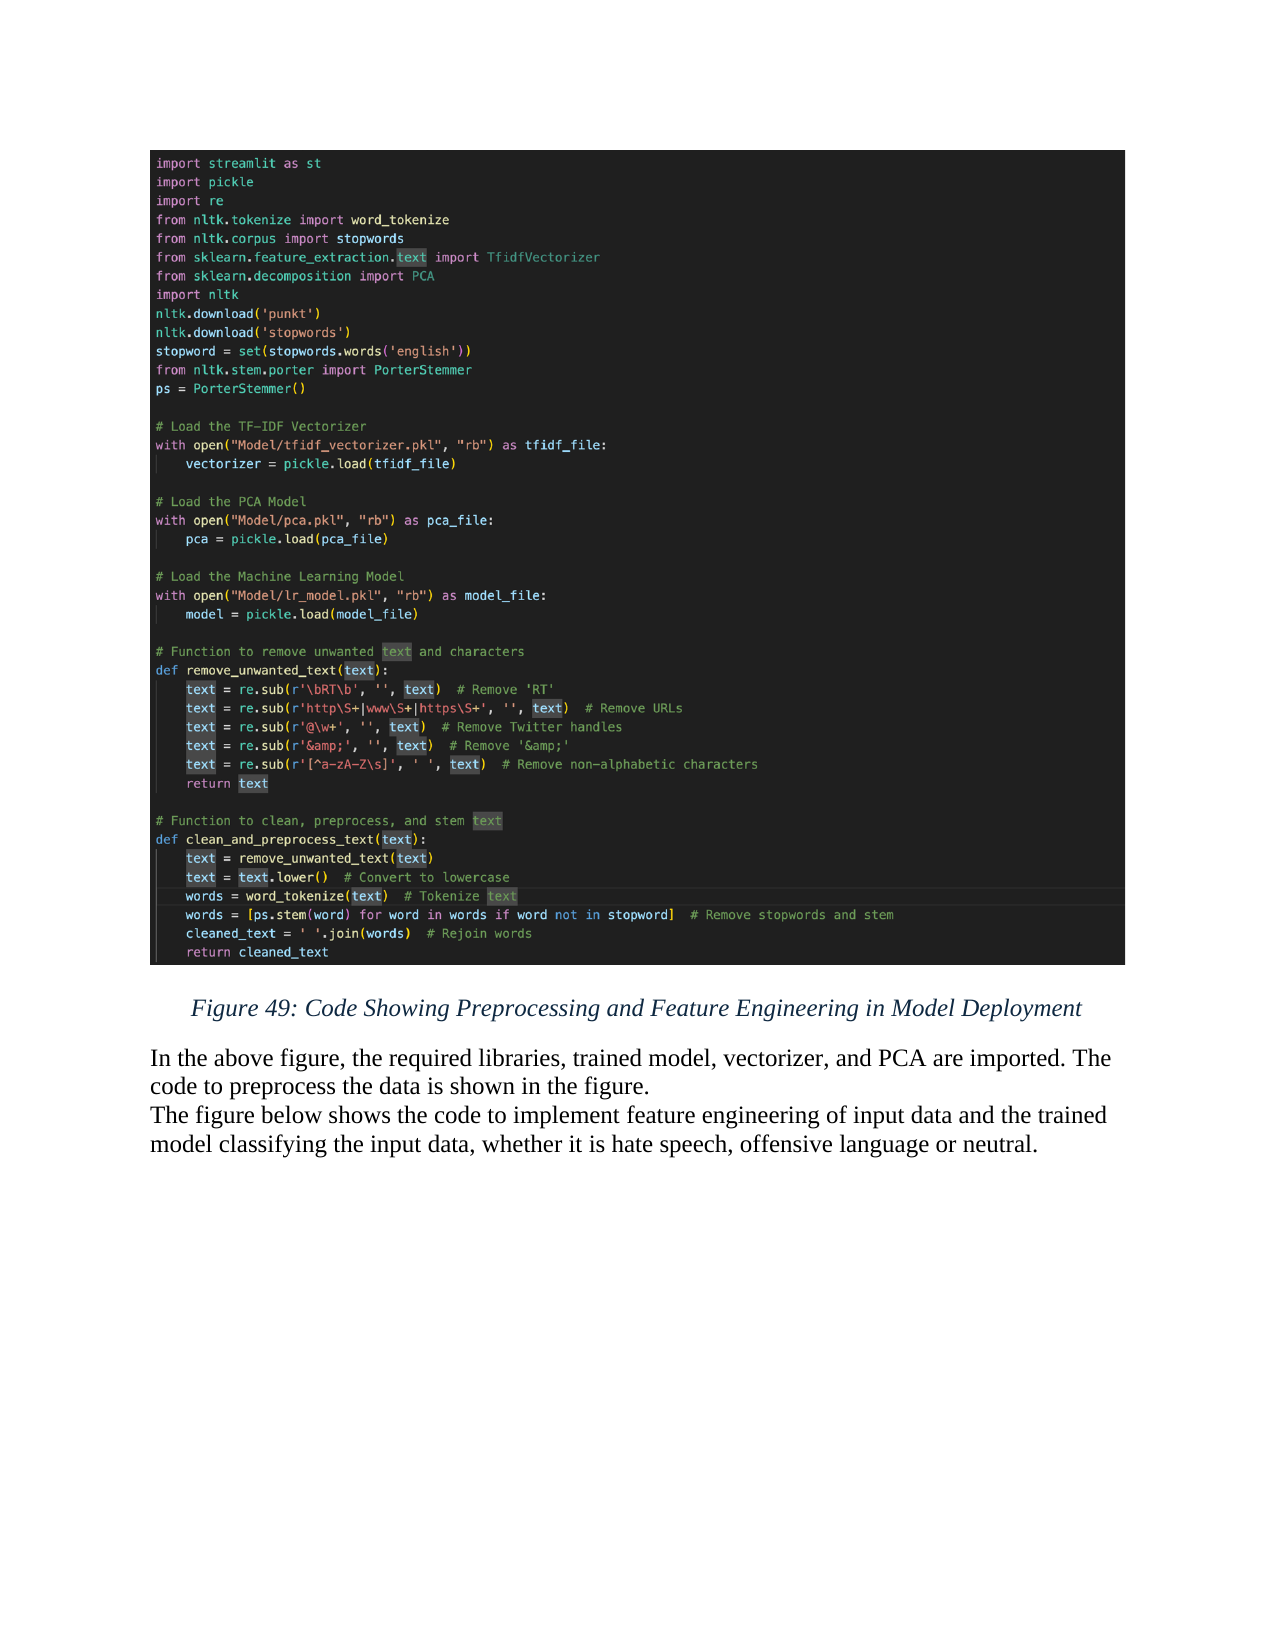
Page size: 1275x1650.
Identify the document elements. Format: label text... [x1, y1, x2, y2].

text Figure 49: Code Showing Preprocessing and Feature Engineering in Model Deployment [150, 993, 1125, 1022]
picture [150, 150, 1125, 965]
text The figure below shows the code to implement feature engineering of input data and the trained model classifying the input data, whether it is hate speech, offensive language or neutral. [150, 1100, 1125, 1158]
text In the above figure, the required libraries, trained model, vectorizer, and PCA are imported. The code to preprocess the data is shown in the figure. [150, 1043, 1125, 1100]
